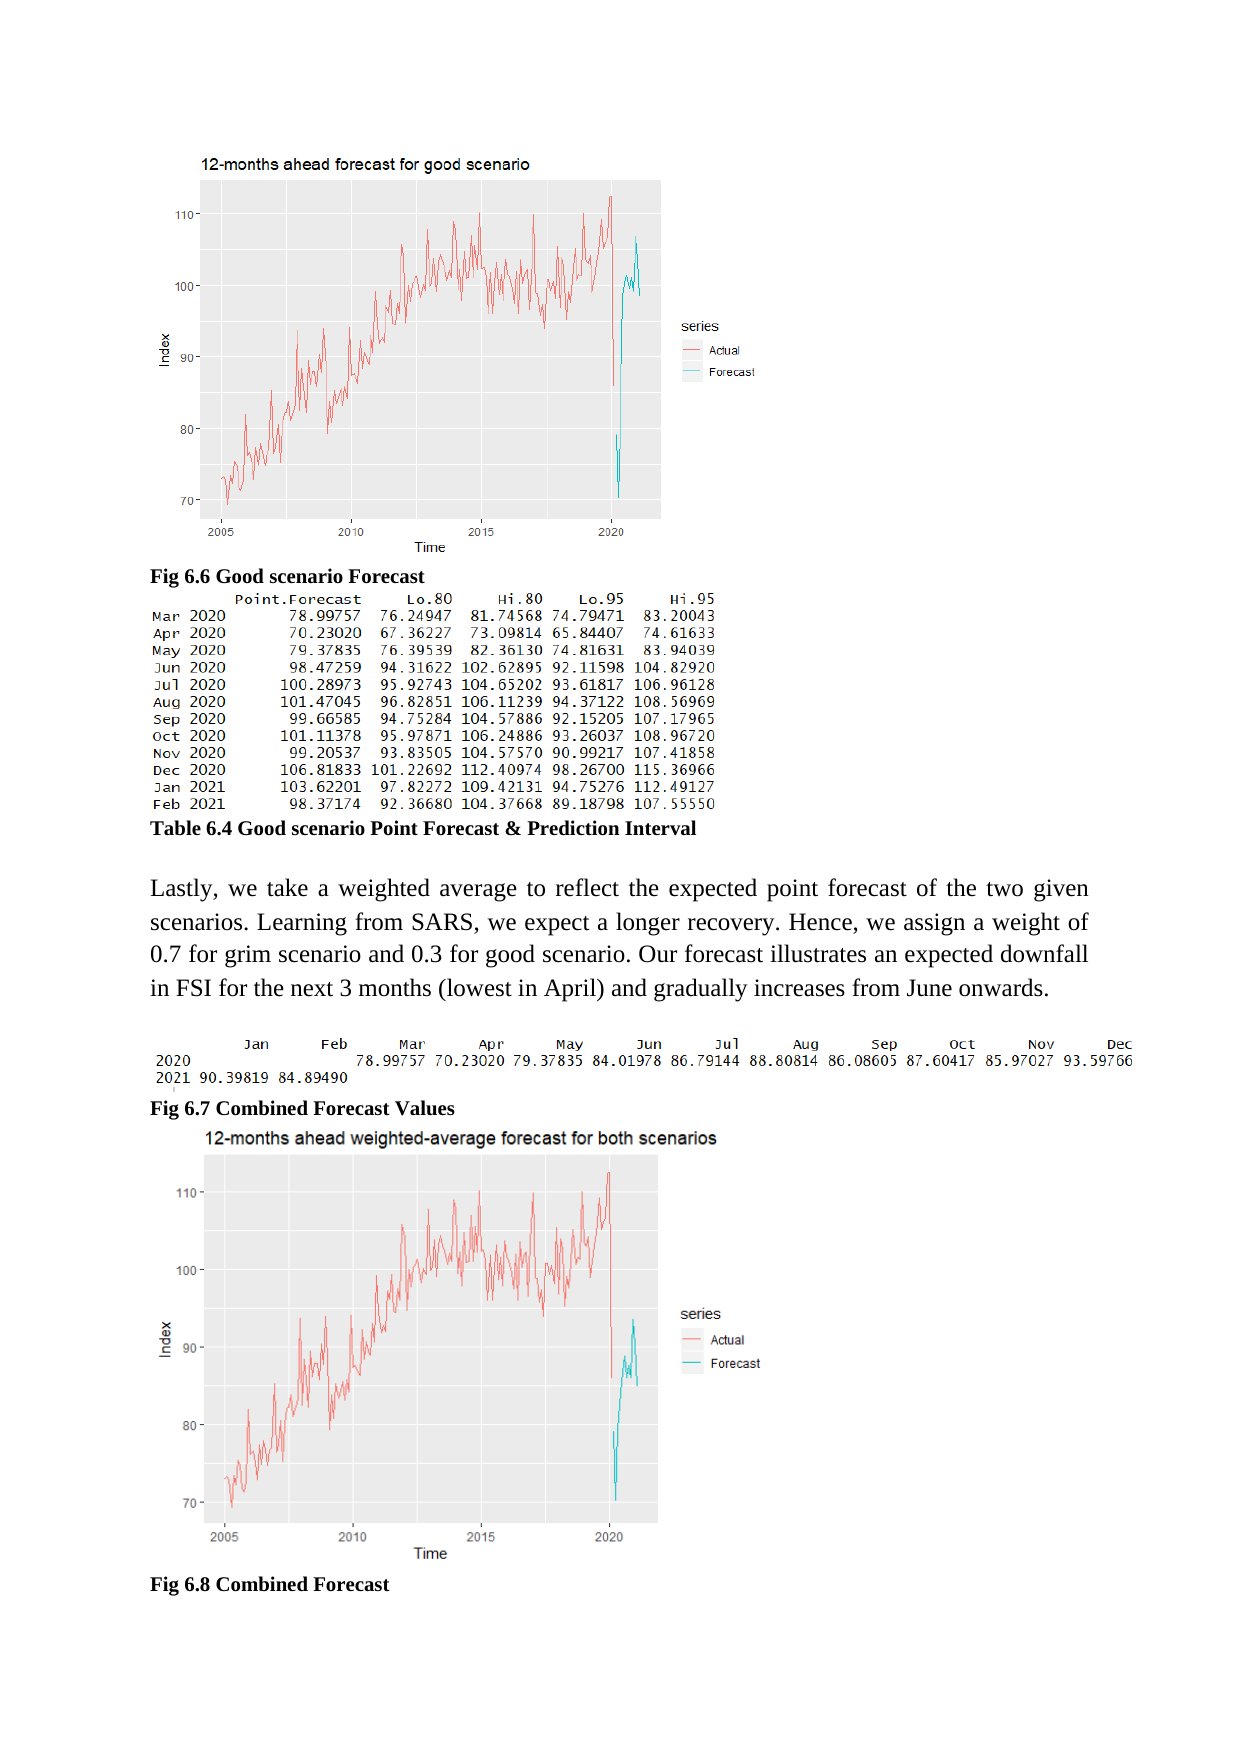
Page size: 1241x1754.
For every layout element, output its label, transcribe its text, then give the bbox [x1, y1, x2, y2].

picture [150, 1123, 775, 1569]
text Fig 6.8 Combined Forecast [150, 1572, 1090, 1596]
text Table 6.4 Good scenario Point Forecast & Prediction Interval [150, 816, 1090, 840]
picture [150, 1035, 1159, 1092]
text Fig 6.7 Combined Forecast Values [150, 1095, 1090, 1119]
text Fig 6.6 Good scenario Forecast [150, 564, 1090, 588]
text Lastly, we take a weighted average to reflect the expected point forecast of the two given scenarios. Learning from SARS, we expect a longer recovery. Hence, we assign a weight of 0.7 for grim scenario and 0.3 for good scenario. Our forecast illustrates an expected downfall in FSI for the next 3 months (lowest in April) and gradually increases from June onwards. [150, 873, 1090, 1001]
picture [150, 591, 723, 812]
picture [150, 150, 768, 561]
